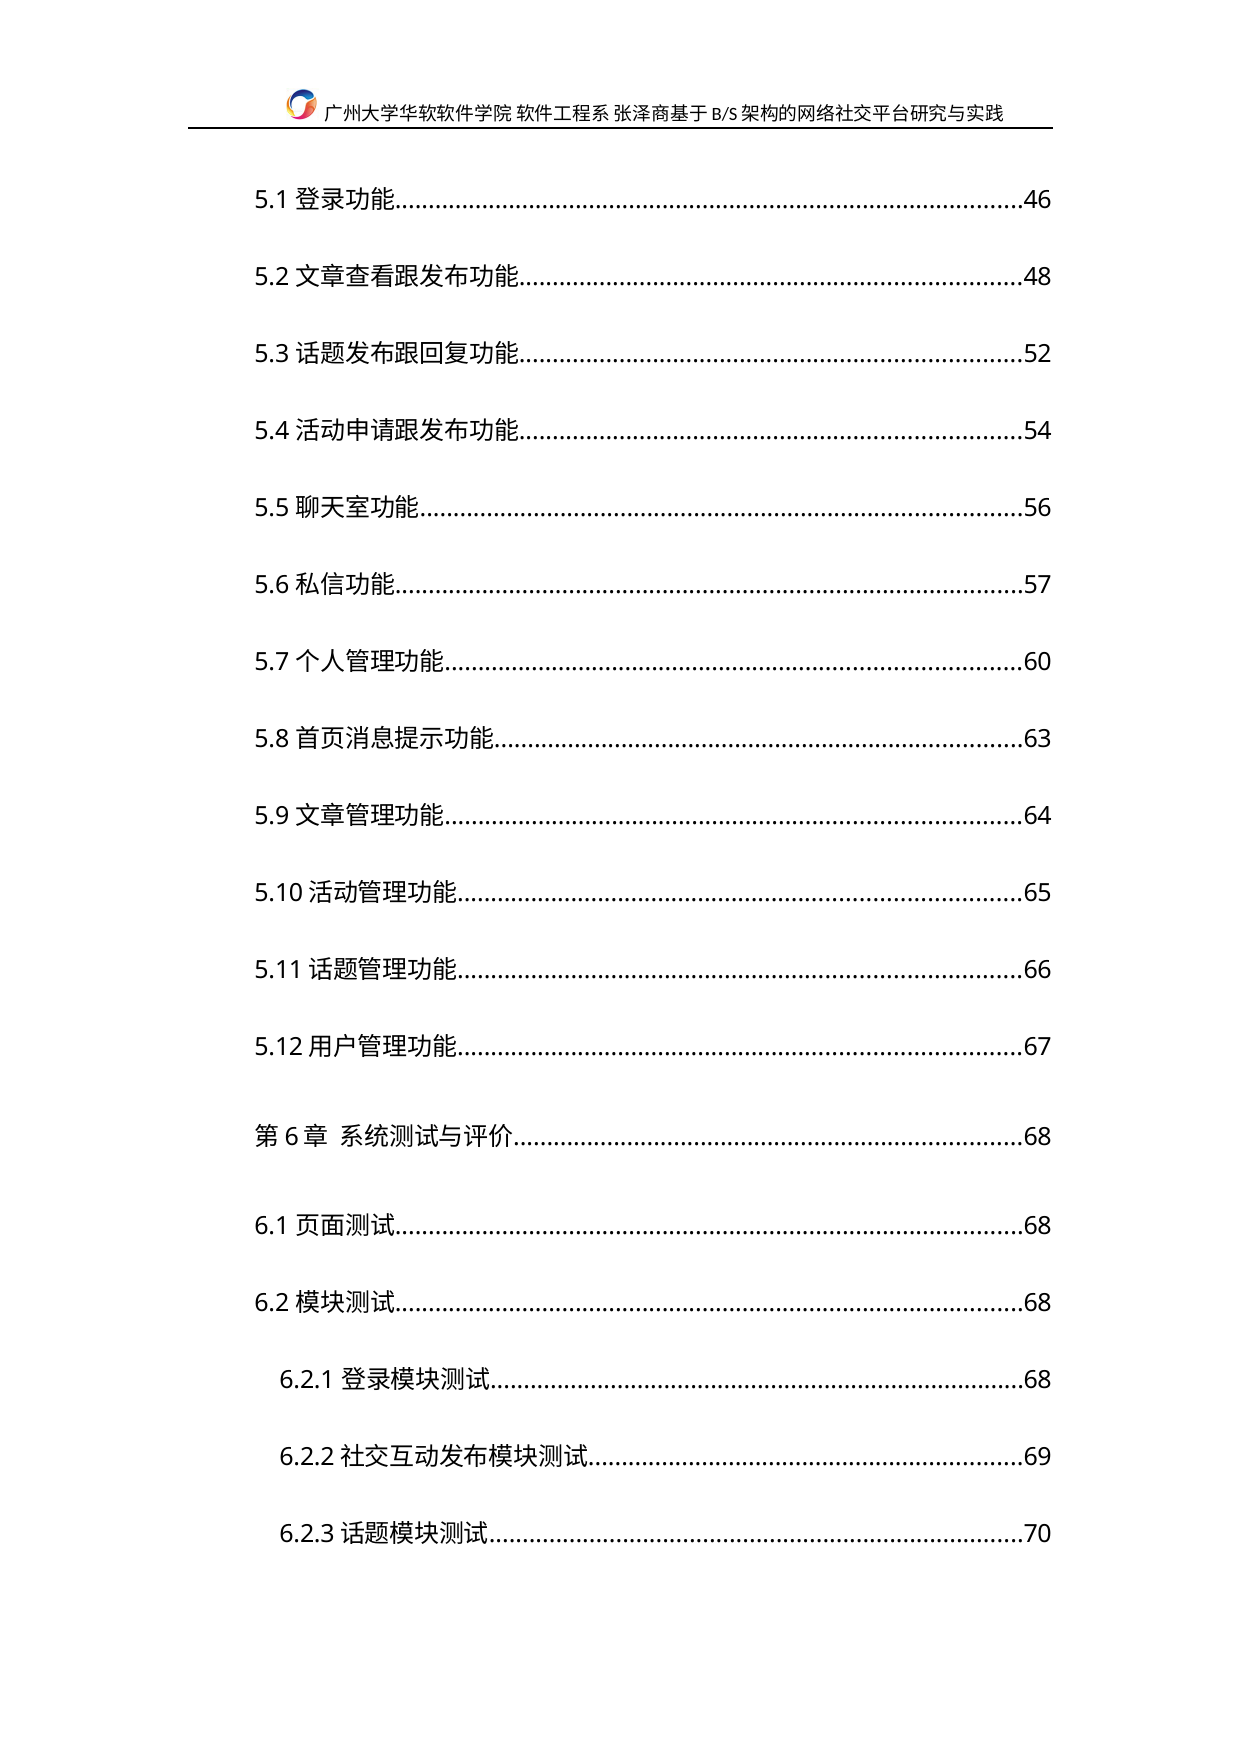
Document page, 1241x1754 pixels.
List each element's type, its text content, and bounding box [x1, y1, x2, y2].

text 6.2 模块测试 68 [212, 1267, 1053, 1334]
picture [286, 88, 320, 120]
text 6.2.3话题模块测试 70 [237, 1497, 1053, 1565]
text 5.4 活动申请跟发布功能 54 [212, 395, 1053, 463]
text 5.2 文章查看跟发布功能 48 [212, 241, 1053, 309]
text 5.6 私信功能 57 [212, 549, 1053, 617]
text 5.3 话题发布跟回复功能 52 [212, 318, 1053, 386]
text 5.7 个人管理功能 60 [212, 626, 1053, 694]
text 5.9 文章管理功能 64 [212, 780, 1053, 848]
text 5.10活动管理功能 65 [212, 857, 1053, 924]
text 第6章 系统测试与评价 68 [212, 1100, 1053, 1168]
text 6.2.1 登录模块测试 68 [237, 1343, 1053, 1411]
text 5.1 登录功能 46 [212, 164, 1053, 232]
text 5.12用户管理功能 67 [212, 1011, 1053, 1078]
text 6.2.2社交互动发布模块测试 69 [237, 1421, 1053, 1488]
text 5.8 首页消息提示功能 63 [212, 703, 1053, 771]
text 5.5 聊天室功能 56 [212, 472, 1053, 540]
text 6.1 页面测试 68 [212, 1189, 1053, 1257]
text 5.11话题管理功能 66 [212, 934, 1053, 1002]
